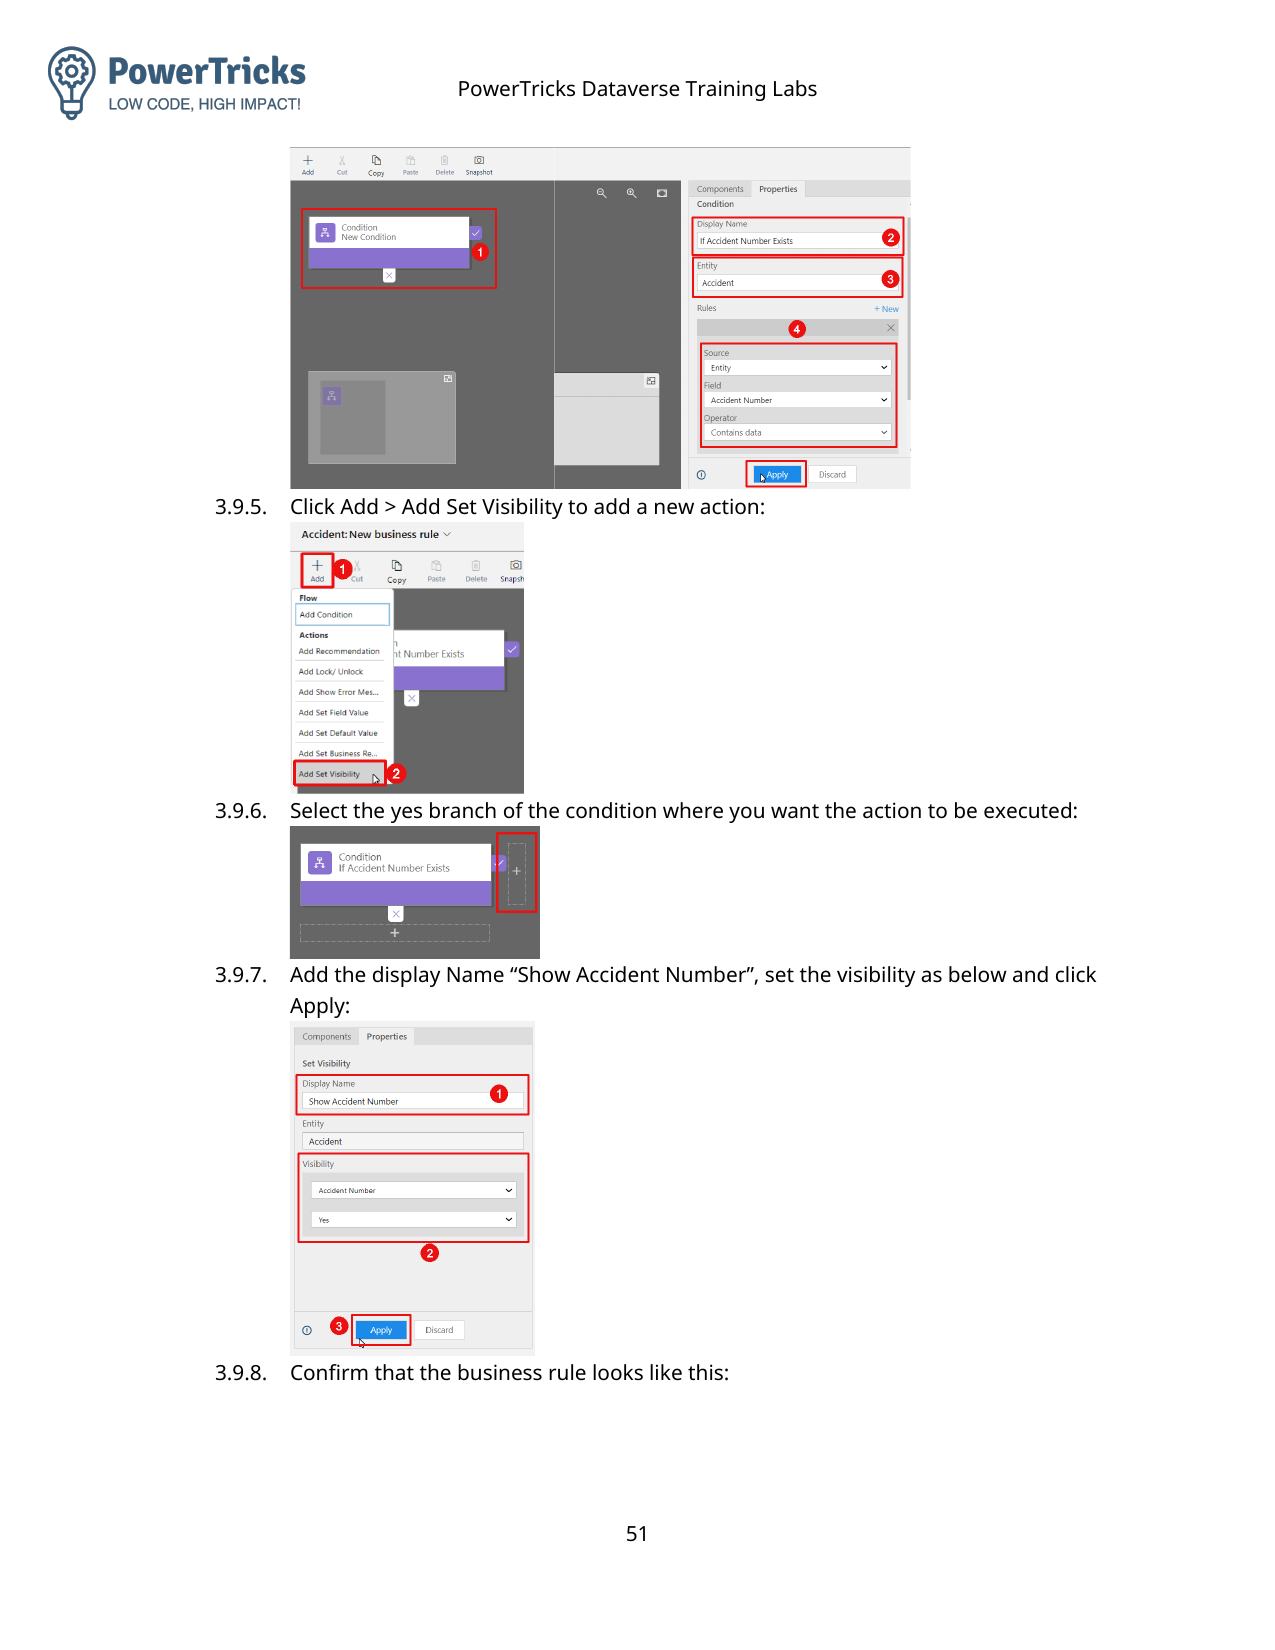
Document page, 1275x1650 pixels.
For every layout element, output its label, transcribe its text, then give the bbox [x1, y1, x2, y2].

list Select the yes branch of the condition where you want the action to be executed: [215, 796, 1098, 824]
picture [40, 39, 310, 124]
picture [289, 147, 911, 491]
list Add the display Name “Show Accident Number”, set the visibility as below and click Apply: [215, 960, 1098, 1019]
picture [289, 826, 542, 959]
picture [289, 1021, 535, 1356]
list Click Add > Add Set Visibility to add a new action: [215, 492, 1098, 521]
picture [289, 522, 524, 794]
list Confirm that the business rule looks like this: [215, 1358, 1098, 1386]
